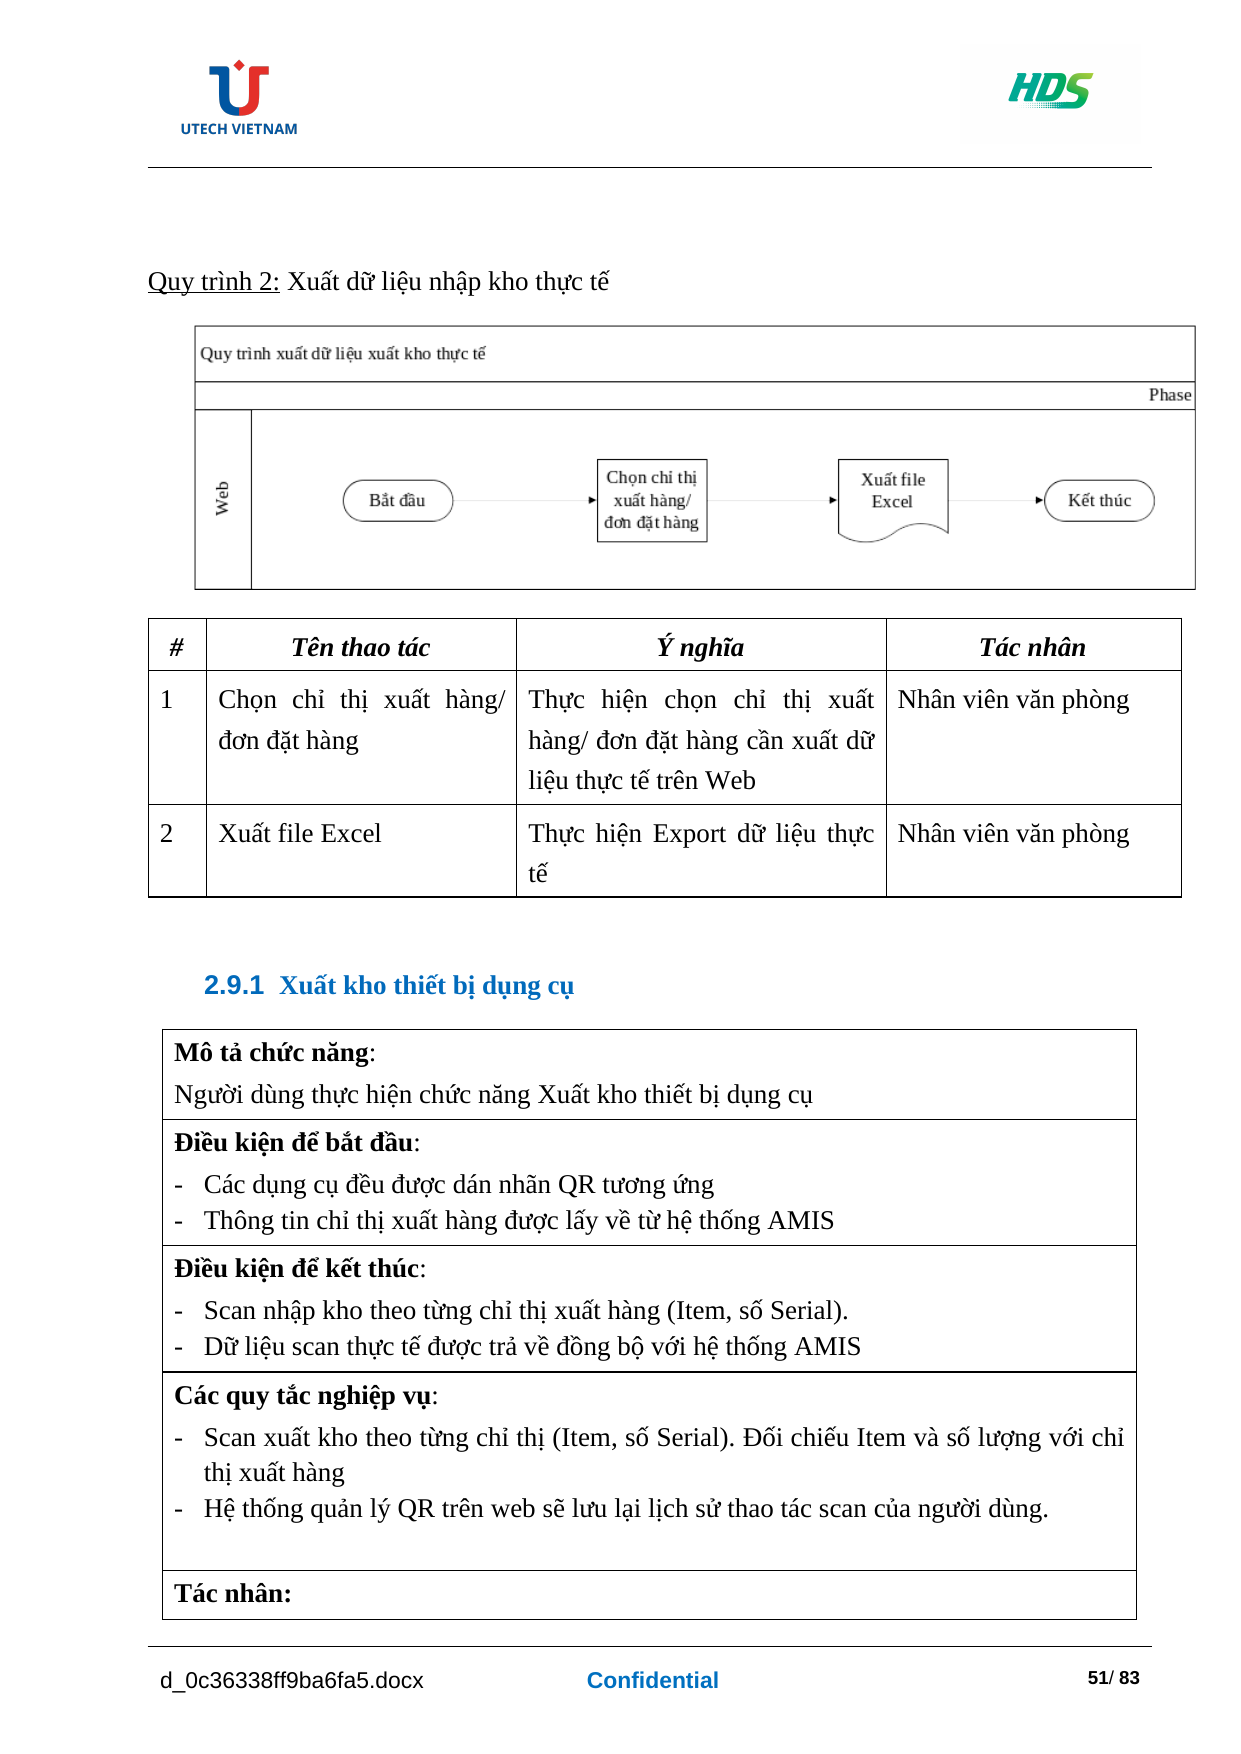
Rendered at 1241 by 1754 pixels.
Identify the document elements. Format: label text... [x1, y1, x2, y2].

table_cell 1 [149, 671, 206, 803]
table_cell Xuất file Excel [207, 805, 516, 896]
subtitle Xuất kho thiết bị dụng cụ [204, 969, 1152, 1000]
table_cell 2 [149, 805, 206, 896]
table_header Tên thao tác [207, 619, 516, 670]
table_cell Thực hiện chọn chỉ thị xuất hàng/ đơn đặt hàng cần xuất dữ liệu thực tế trên Web [517, 671, 886, 803]
table_header Tác nhân [887, 619, 1181, 670]
table_header Ý nghĩa [517, 619, 886, 670]
picture [175, 47, 301, 142]
text Quy trình 2: Xuất dữ liệu nhập kho thực tế [148, 265, 1152, 296]
picture [960, 44, 1141, 144]
table_cell Điều kiện để kết thúc: Scan nhập kho theo từng chỉ thị xuất hàng (Item, số Serial). Dữ liệu scan thực tế được trả về đồng bộ với hệ thống AMIS [163, 1246, 1136, 1371]
table_cell Thực hiện Export dữ liệu thực tế [517, 805, 886, 896]
table_cell Các quy tắc nghiệp vụ: Scan xuất kho theo từng chỉ thị (Item, số Serial). Đối chiếu Item và số lượng với chỉ thị xuất hàng Hệ thống quản lý QR trên web sẽ lưu lại lịch sử thao tác scan của người dùng. [163, 1373, 1136, 1570]
table_header # [149, 619, 206, 670]
table_cell Nhân viên văn phòng [887, 805, 1181, 896]
table_cell Nhân viên văn phòng [887, 671, 1181, 803]
table_cell Điều kiện để bắt đầu: Các dụng cụ đều được dán nhãn QR tương ứng Thông tin chỉ thị xuất hàng được lấy về từ hệ thống AMIS [163, 1120, 1136, 1245]
table_header Mô tả chức năng: Người dùng thực hiện chức năng Xuất kho thiết bị dụng cụ [163, 1030, 1136, 1119]
table_cell Chọn chỉ thị xuất hàng/ đơn đặt hàng [207, 671, 516, 803]
